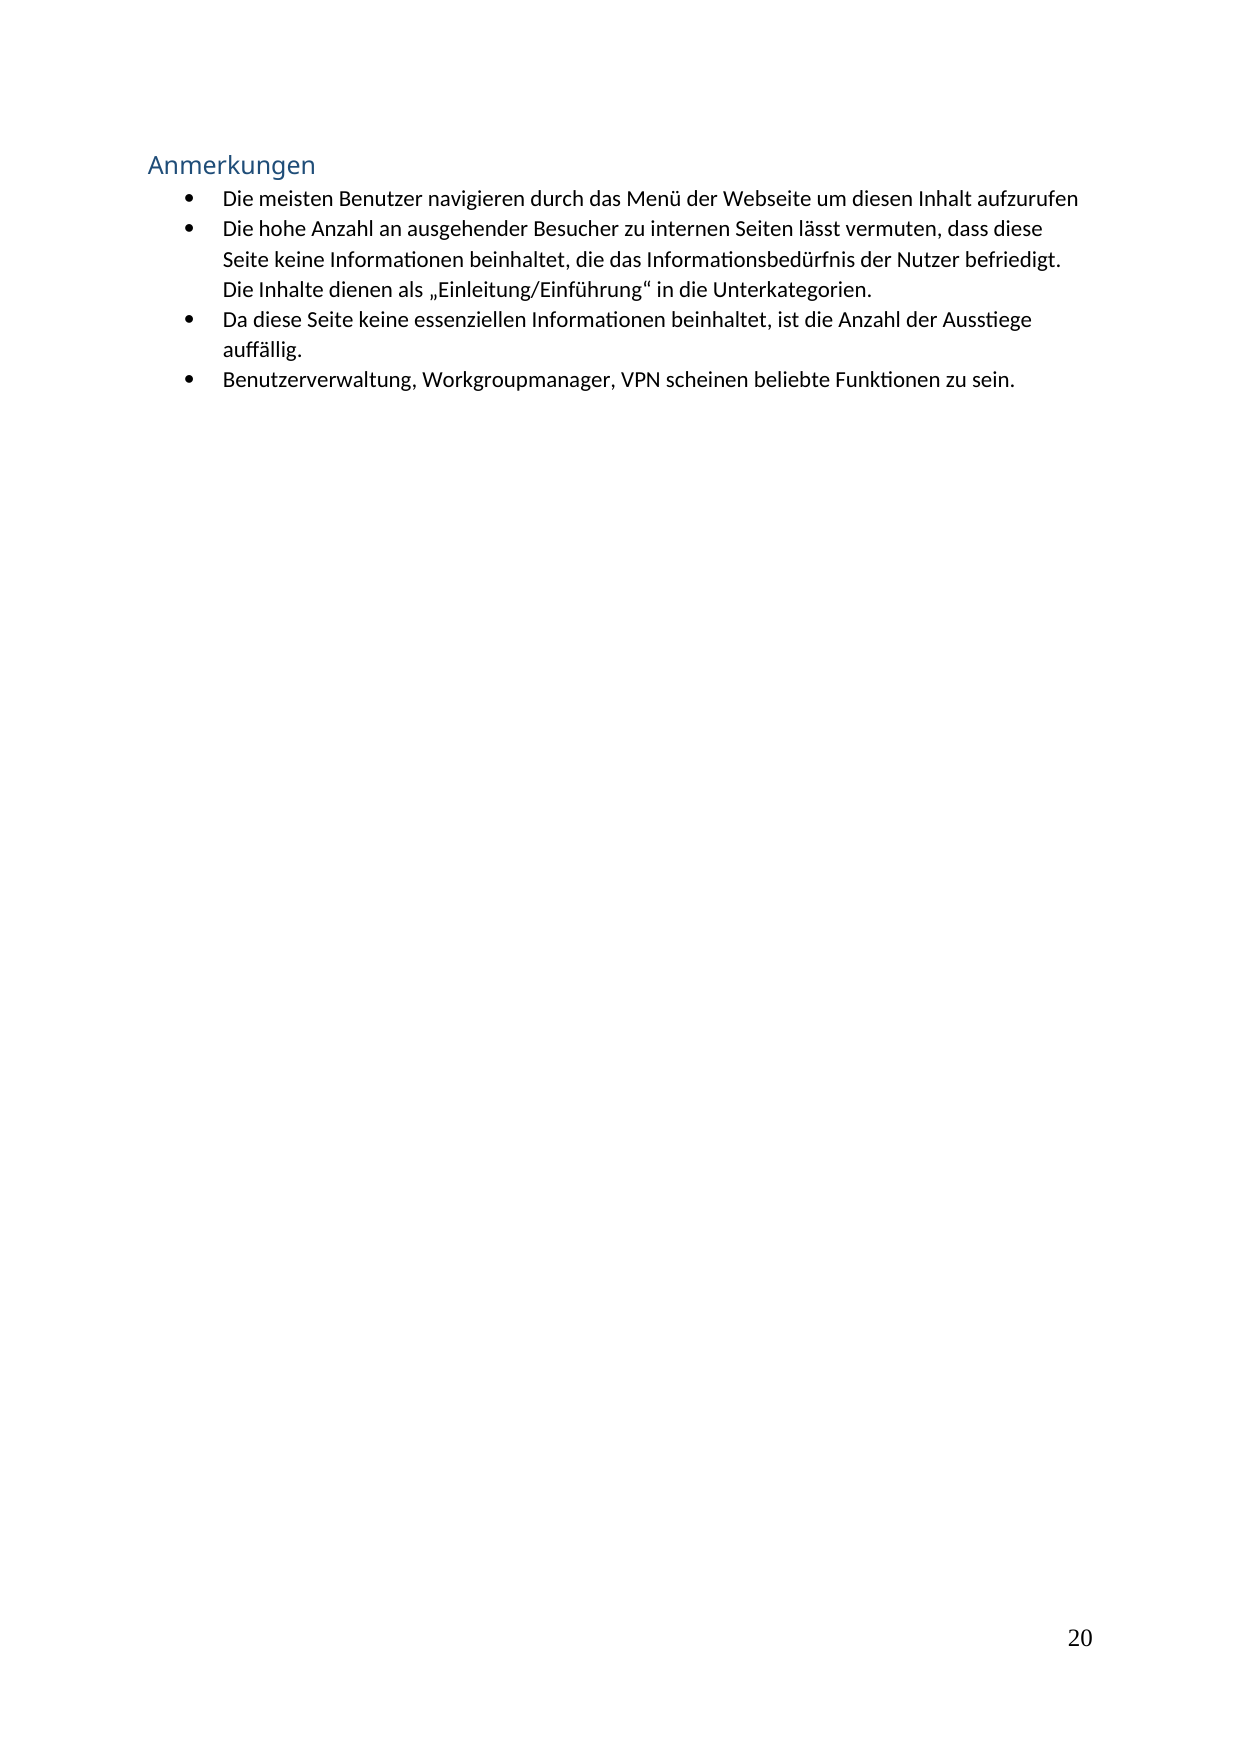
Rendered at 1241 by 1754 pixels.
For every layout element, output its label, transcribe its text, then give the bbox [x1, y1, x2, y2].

list Die hohe Anzahl an ausgehender Besucher zu internen Seiten lässt vermuten, dass diese Seite keine Informationen beinhaltet, die das Informationsbedürfnis der Nutzer befriedigt. Die Inhalte dienen als „Einleitung/Einführung“ in die Unterkategorien. [185, 214, 1093, 303]
subtitle Anmerkungen [148, 148, 1093, 182]
list Da diese Seite keine essenziellen Informationen beinhaltet, ist die Anzahl der Ausstiege auffällig. [185, 305, 1093, 363]
list Die meisten Benutzer navigieren durch das Menü der Webseite um diesen Inhalt aufzurufen [185, 184, 1093, 212]
list Benutzerverwaltung, Workgroupmanager, VPN scheinen beliebte Funktionen zu sein. [185, 366, 1093, 394]
